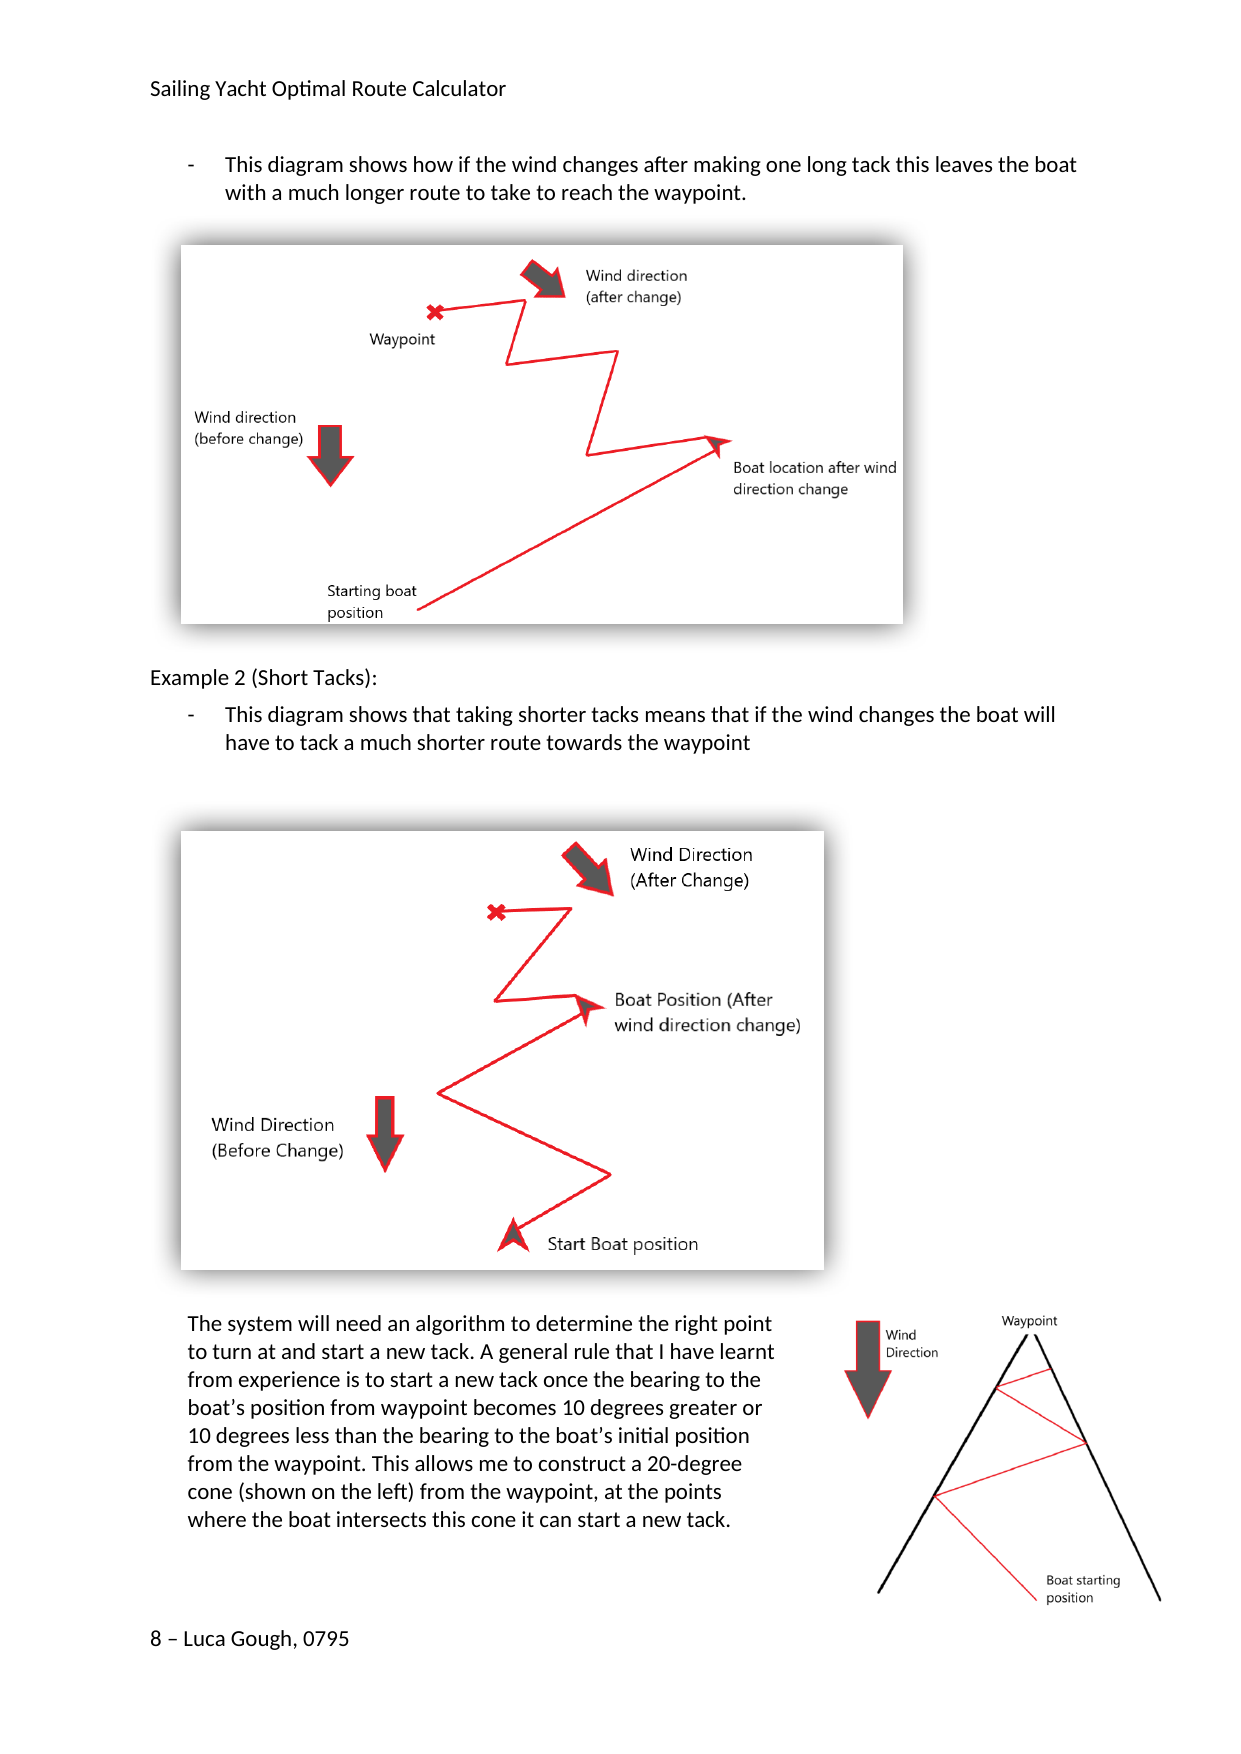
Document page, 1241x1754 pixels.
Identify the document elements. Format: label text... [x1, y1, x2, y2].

list This diagram shows how if the wind changes after making one long tack this leaves the boat with a much longer route to take to reach the waypoint. [187, 150, 1090, 206]
picture [181, 245, 903, 624]
list This diagram shows that taking shorter tacks means that if the wind changes the boat will have to tack a much shorter route towards the waypoint [187, 700, 1090, 756]
picture [799, 1310, 1172, 1611]
text The system will need an algorithm to determine the right point to turn at and start a new tack. A general rule that I have learnt from experience is to start a new tack once the bearing to the boat’s position from waypoint becomes 10 degrees greater or 10 degrees less than the bearing to the boat’s initial position from the waypoint. This allows me to construct a 20-degree cone (shown on the left) from the waypoint, at the points where the boat intersects this cone it can start a new tack. [187, 1309, 1090, 1533]
picture [181, 831, 824, 1270]
text Example 2 (Short Tacks): [150, 663, 1090, 691]
